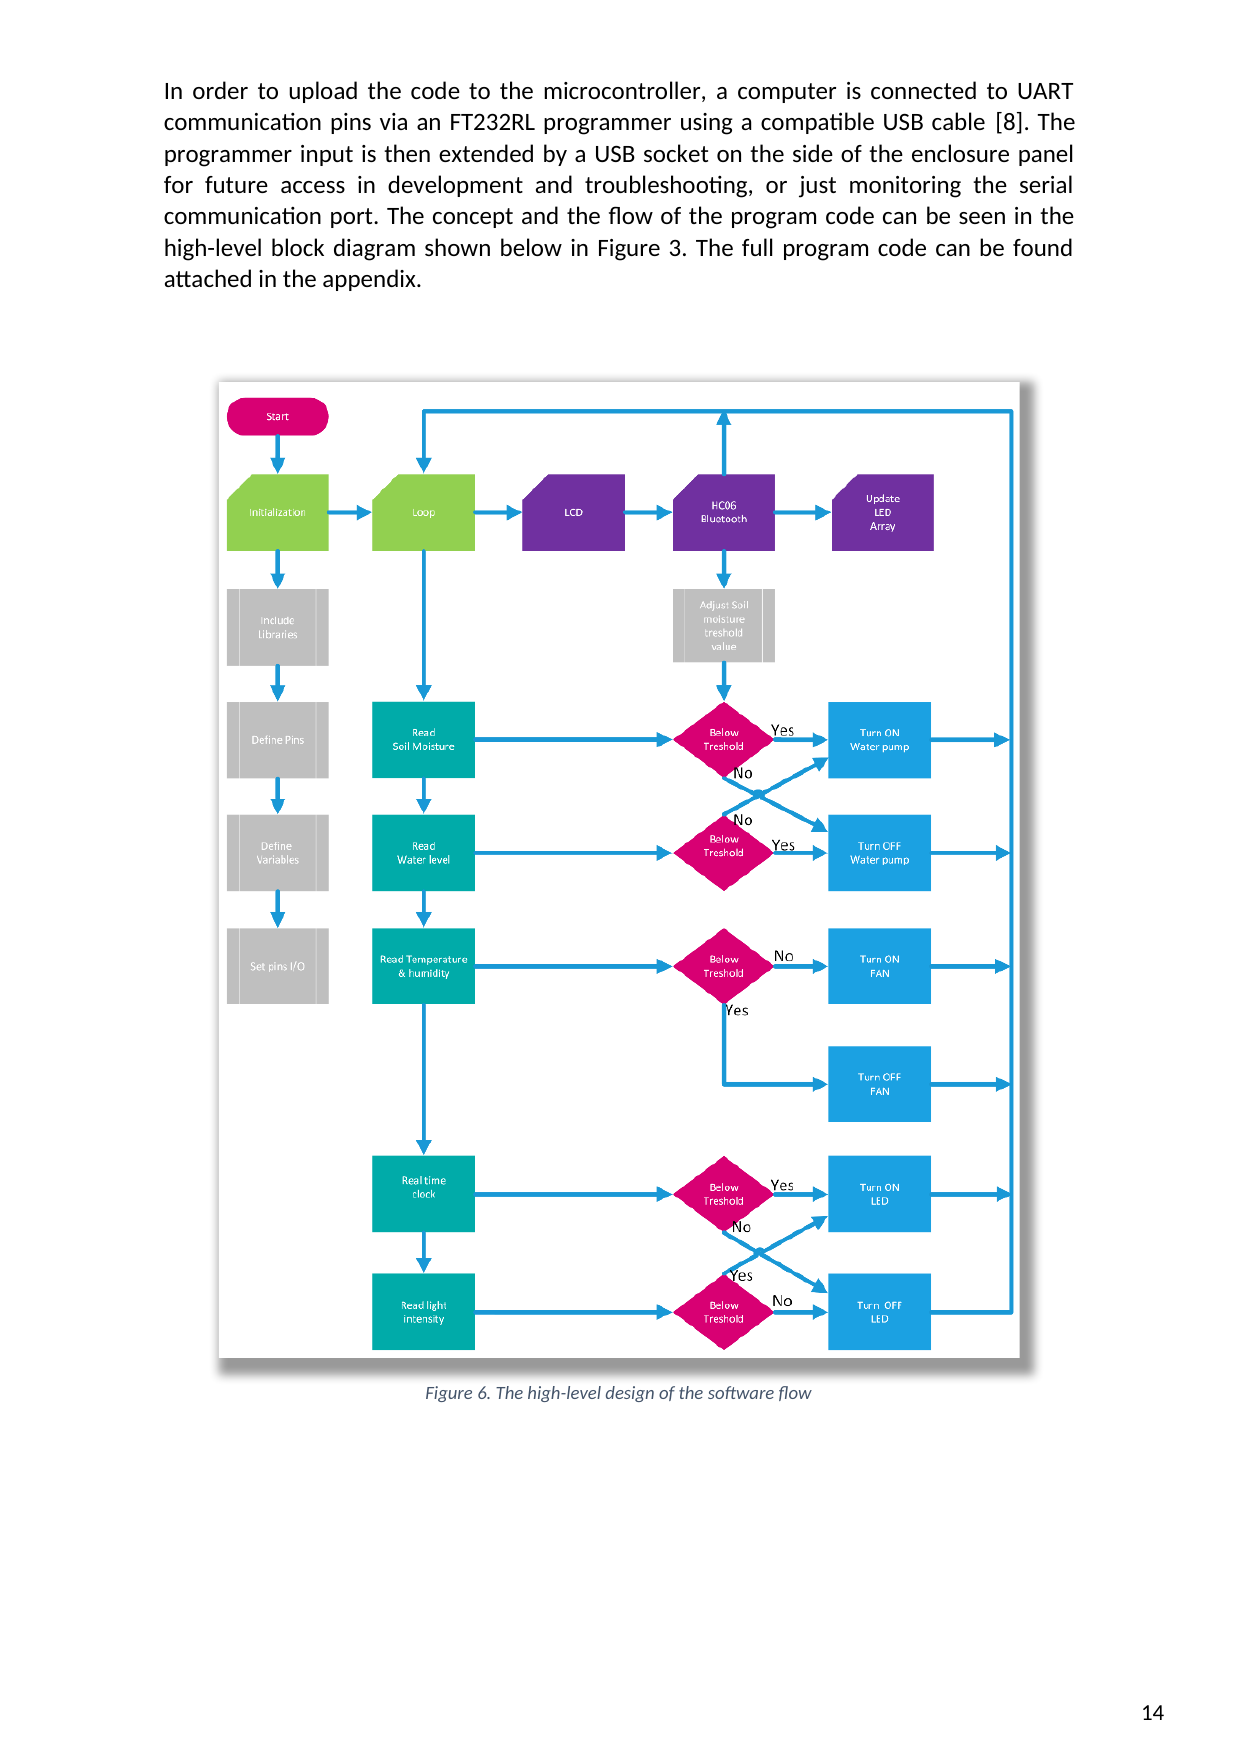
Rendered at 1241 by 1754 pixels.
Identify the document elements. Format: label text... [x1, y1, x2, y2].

text In order to upload the code to the microcontroller, a computer is connected to UART communication pins via an FT232RL programmer using a compatible USB cable . The programmer input is then extended by a USB socket on the side of the enclosure panel for future access in development and troubleshooting, or just monitoring the serial communication port. The concept and the flow of the program code can be seen in the high-level block diagram shown below in Figure 3. The full program code can be found attached in the appendix. [163, 75, 1075, 294]
text Figure 6. The high-level design of the software flow [75, 1381, 1164, 1404]
picture [218, 382, 1020, 1358]
